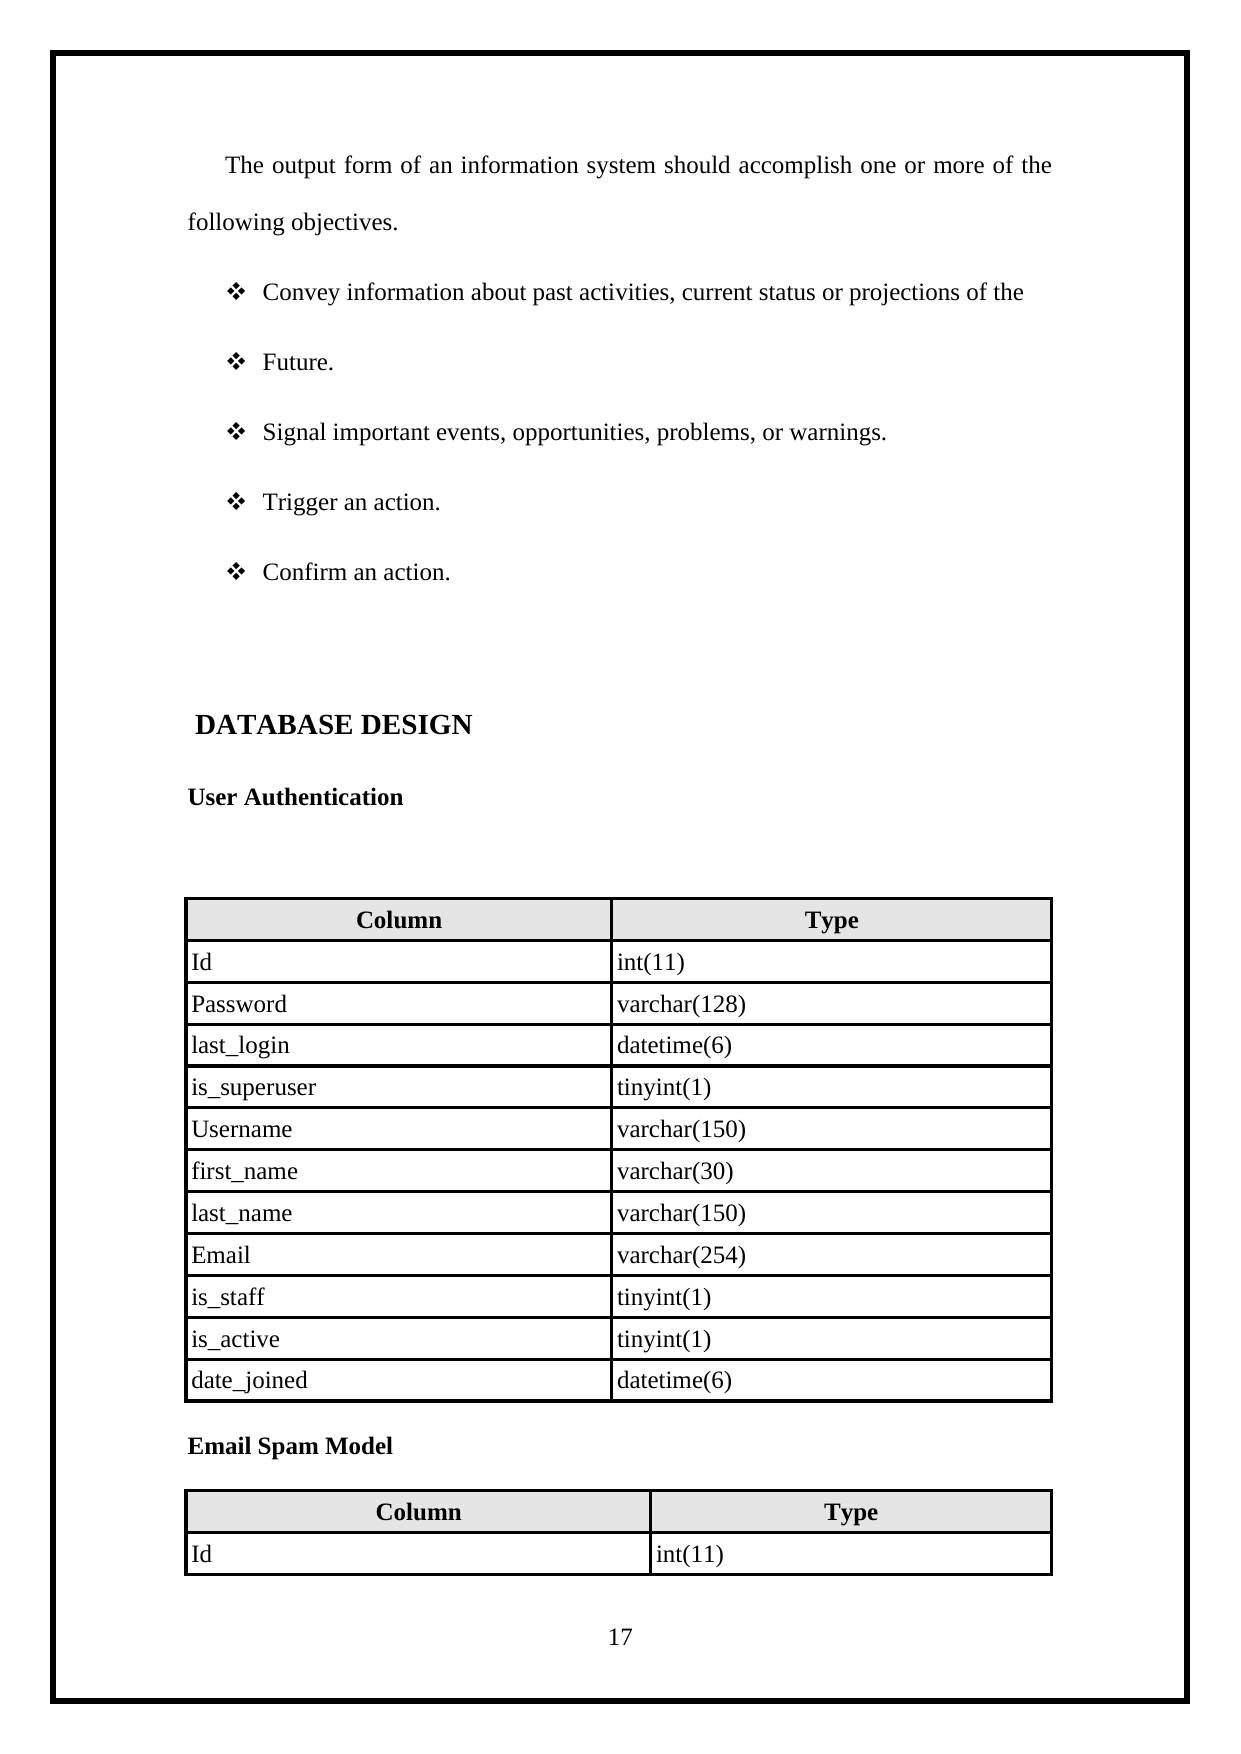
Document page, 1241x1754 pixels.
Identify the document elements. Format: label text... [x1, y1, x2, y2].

table_cell varchar(30) [613, 1151, 1050, 1190]
table_cell varchar(150) [613, 1109, 1050, 1148]
table_cell Id [188, 1534, 649, 1572]
table_cell tinyint(1) [613, 1319, 1050, 1357]
table_cell last_login [188, 1026, 610, 1064]
table_header Type [613, 900, 1050, 939]
table_cell tinyint(1) [613, 1068, 1050, 1106]
table_cell datetime(6) [613, 1026, 1050, 1064]
list Future. [225, 347, 1053, 376]
text Email Spam Model [187, 1431, 1053, 1460]
text The output form of an information system should accomplish one or more of the following objectives. [187, 150, 1053, 236]
table_header Column [188, 900, 610, 939]
list Confirm an action. [225, 557, 1053, 586]
table_cell tinyint(1) [613, 1277, 1050, 1316]
table_cell is_superuser [188, 1068, 610, 1106]
text User Authentication [187, 782, 1053, 811]
table_cell date_joined [188, 1361, 610, 1399]
list Trigger an action. [225, 487, 1053, 516]
table_cell datetime(6) [613, 1361, 1050, 1399]
table_header Type [652, 1492, 1050, 1531]
table_cell is_staff [188, 1277, 610, 1316]
table_cell Email [188, 1235, 610, 1274]
table_cell varchar(150) [613, 1193, 1050, 1232]
table_cell is_active [188, 1319, 610, 1357]
list Signal important events, opportunities, problems, or warnings. [225, 417, 1053, 446]
table_cell Id [188, 942, 610, 981]
table_cell int(11) [613, 942, 1050, 981]
table_cell last_name [188, 1193, 610, 1232]
table_cell Password [188, 984, 610, 1022]
table_cell int(11) [652, 1534, 1050, 1572]
table_cell varchar(128) [613, 984, 1050, 1022]
text DATABASE DESIGN [187, 707, 1053, 741]
table_cell varchar(254) [613, 1235, 1050, 1274]
table_cell first_name [188, 1151, 610, 1190]
table_cell Username [188, 1109, 610, 1148]
table_header Column [188, 1492, 649, 1531]
list Convey information about past activities, current status or projections of the [225, 277, 1053, 306]
